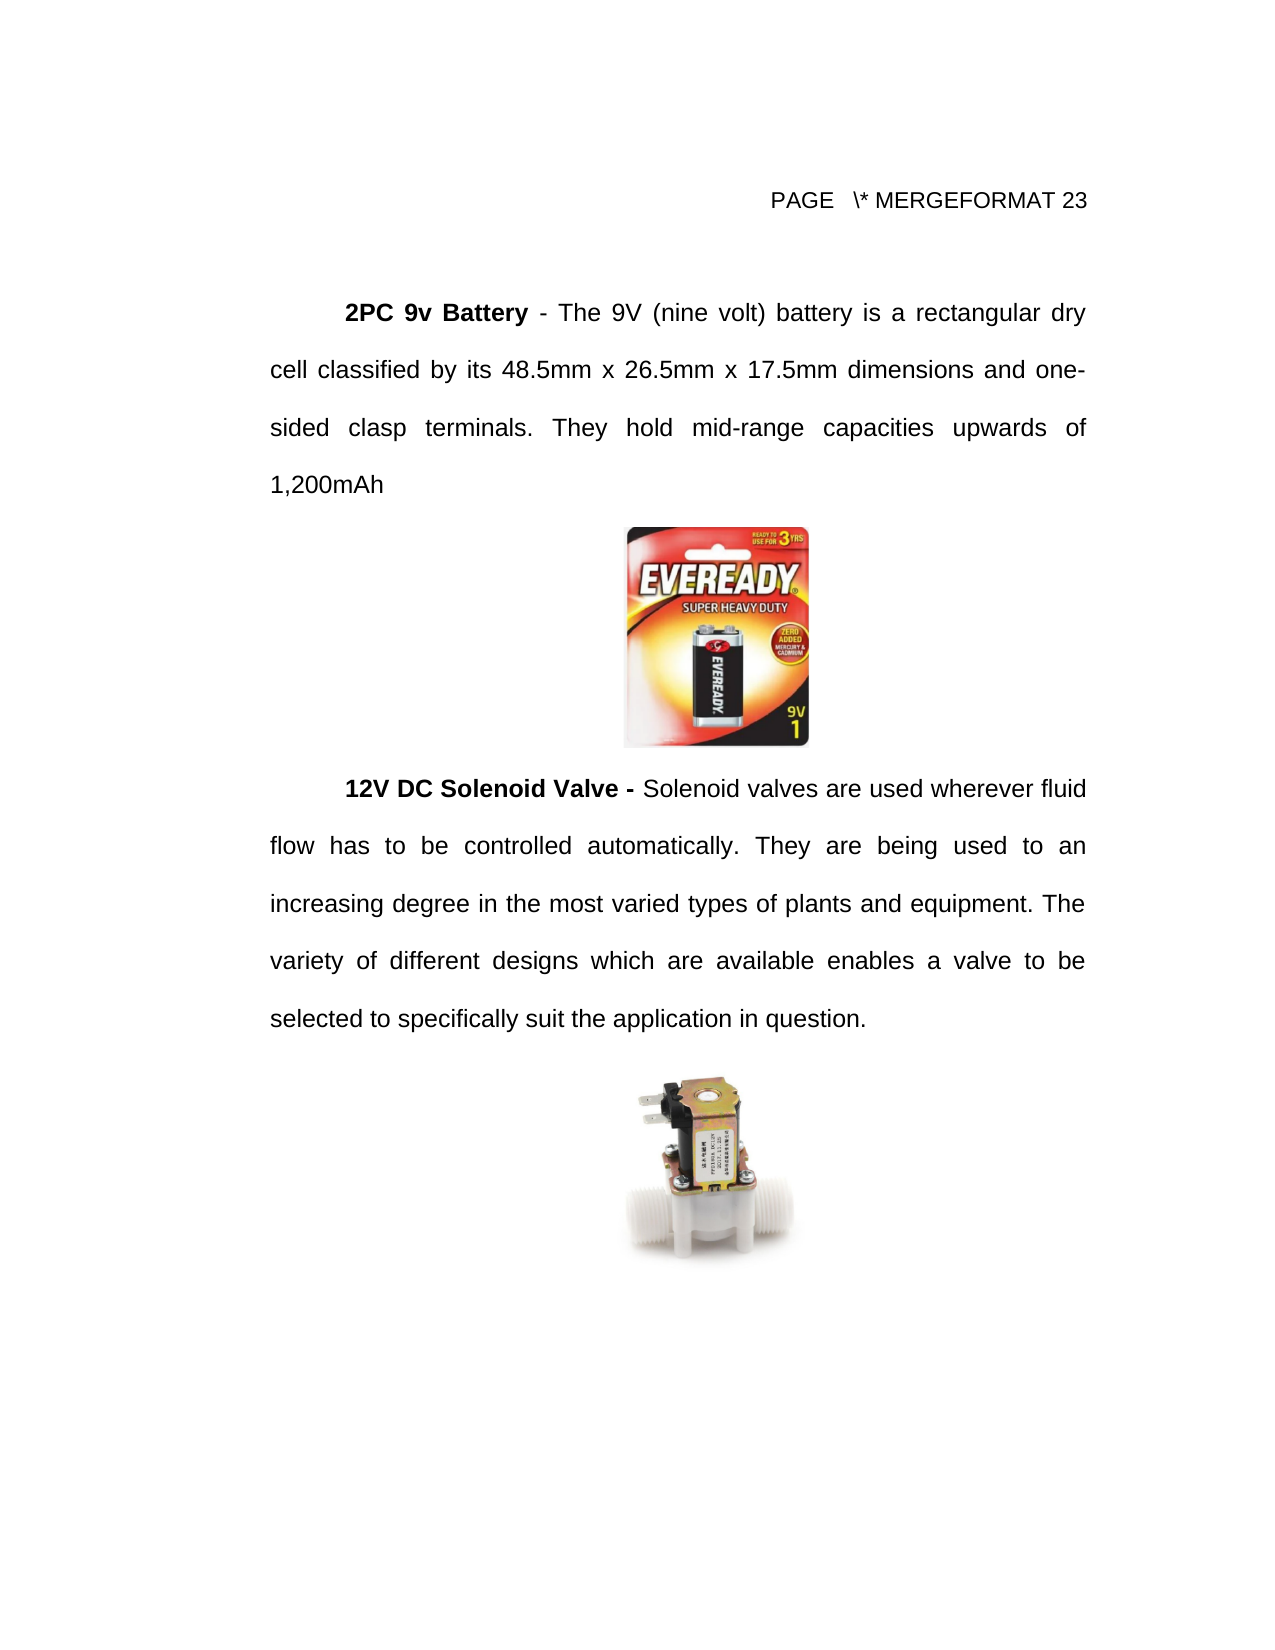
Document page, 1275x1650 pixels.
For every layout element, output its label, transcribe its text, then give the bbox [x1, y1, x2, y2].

text 12V DC Solenoid Valve - Solenoid valves are used wherever fluid flow has to be controlled automatically. They are being used to an increasing degree in the most varied types of plants and equipment. The variety of different designs which are available enables a valve to be selected to specifically suit the application in question. [270, 774, 1087, 1033]
text 2PC 9v Battery - The 9V (nine volt) battery is a rectangular dry cell classified by its 48.5mm x 26.5mm x 17.5mm dimensions and one-sided clasp terminals. They hold mid-range capacities upwards of 1,200mAh [270, 298, 1087, 499]
picture [623, 527, 810, 748]
picture [615, 1061, 818, 1278]
